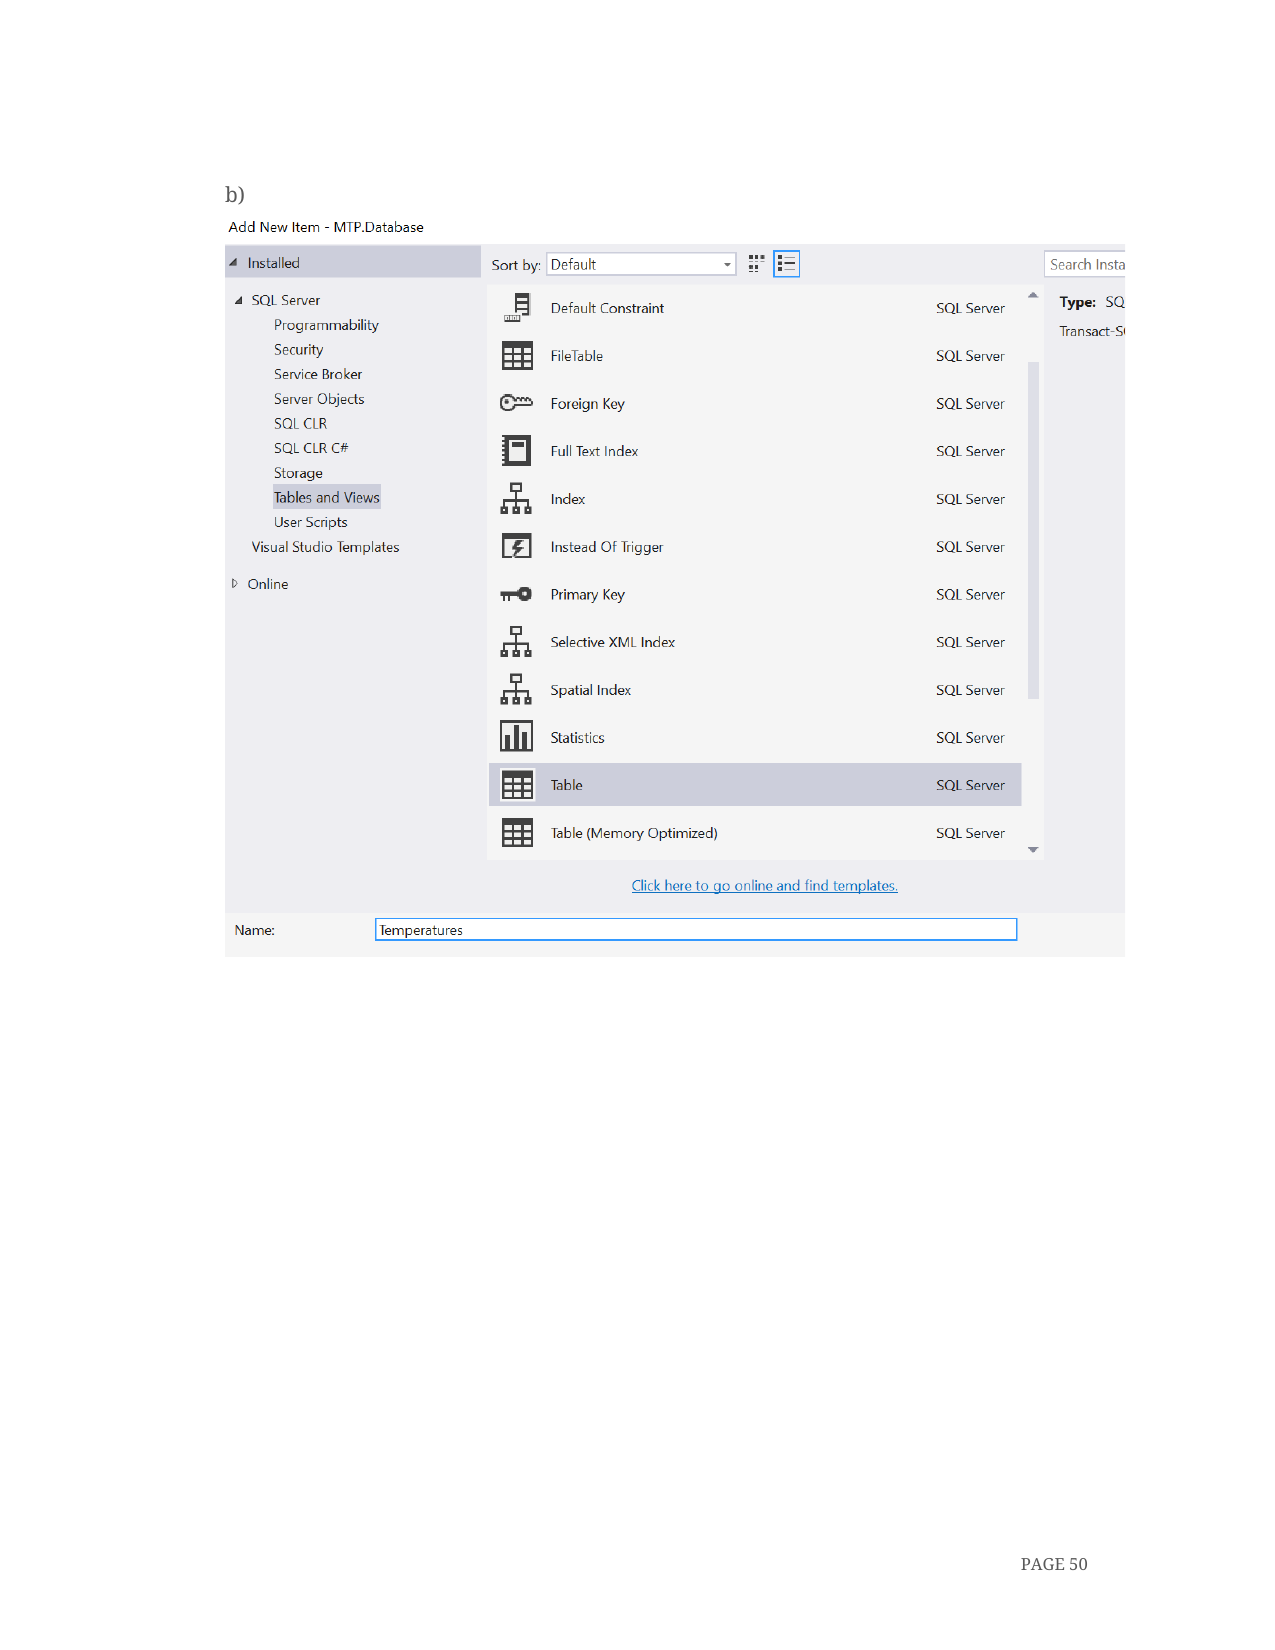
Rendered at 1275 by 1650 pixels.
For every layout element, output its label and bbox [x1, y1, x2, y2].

picture [225, 211, 1125, 957]
